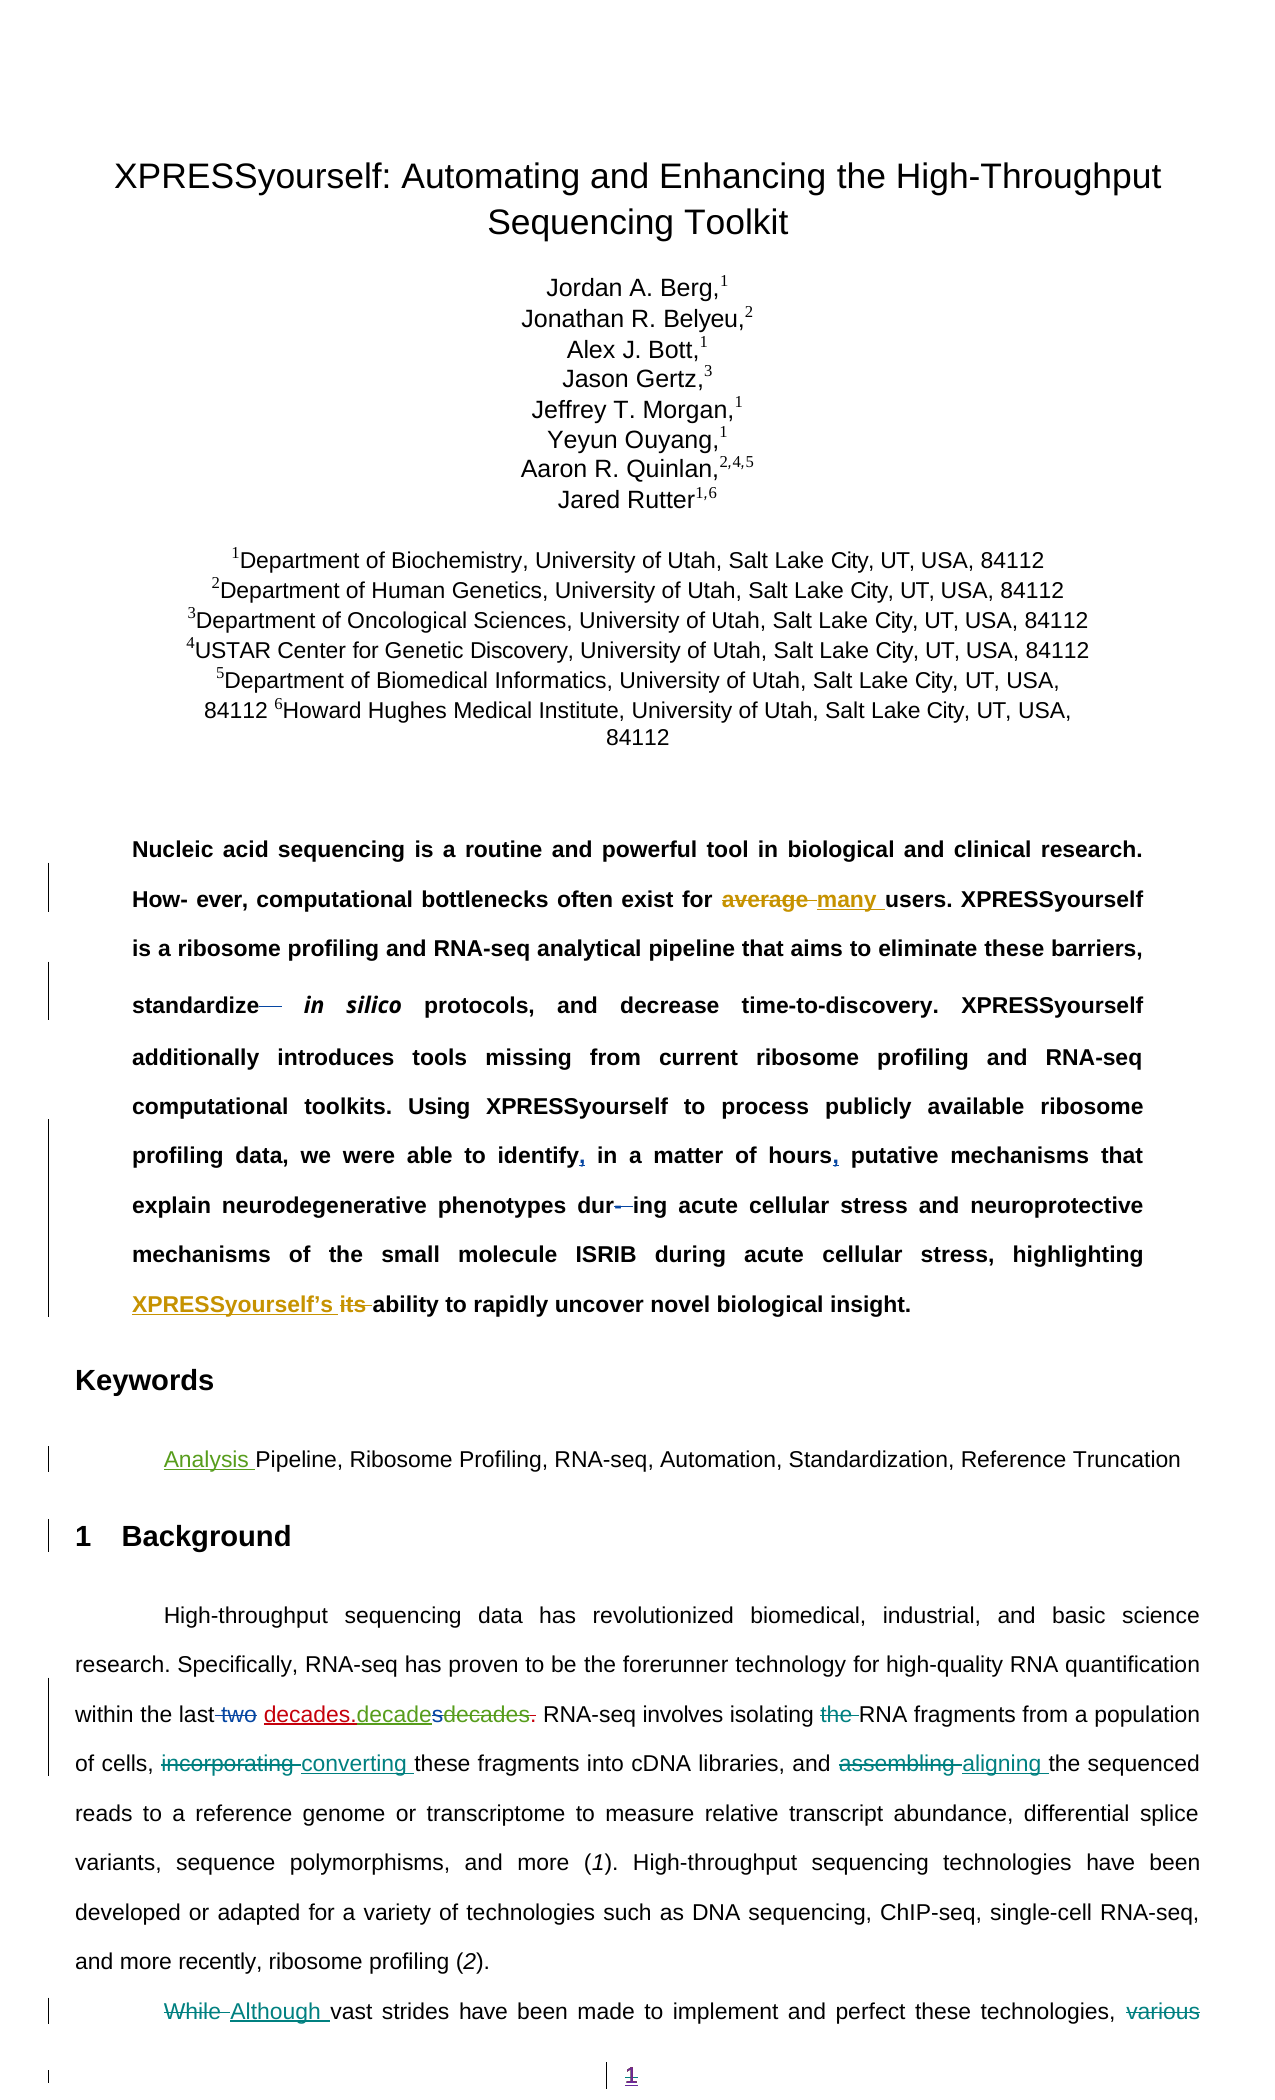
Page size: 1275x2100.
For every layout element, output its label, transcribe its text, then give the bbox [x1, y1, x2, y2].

subtitle Nucleic acid sequencing is a routine and powerful tool in biological and clinical research. How- ever, computational bottlenecks often exist for users. XPRESSyourself is a ribosome profiling and RNA-seq analytical pipeline that aims to eliminate these barriers, standardize in silico protocols, and decrease time-to-discovery. XPRESSyourself additionally introduces tools missing from current ribosome profiling and RNA-seq computational toolkits. Using XPRESSyourself to process publicly available ribosome profiling data, we were able to identify in a matter of hours putative mechanisms that explain neurodegenerative phenotypes during acute cellular stress and neuroprotective mechanisms of the small molecule ISRIB during acute cellular stress, highlighting ability to rapidly uncover novel biological insight. [132, 836, 1143, 1317]
text 1Department of Biochemistry, University of Utah, Salt Lake City, UT, USA, 84112 2Department of Human Genetics, University of Utah, Salt Lake City, UT, USA, 84112 3Department of Oncological Sciences, University of Utah, Salt Lake City, UT, USA, 84112 4USTAR Center for Genetic Discovery, University of Utah, Salt Lake City, UT, USA, 84112 5Department of Biomedical Informatics, University of Utah, Salt Lake City, UT, USA, 84112 6Howard Hughes Medical Institute, University of Utah, Salt Lake City, UT, USA, 84112 [184, 543, 1091, 750]
text Jason Gertz,3 Jeffrey T. Morgan,1 Yeyun Ouyang,1 [530, 363, 744, 454]
text Aaron R. Quinlan,2,4,5 Jared Rutter1,6 [492, 454, 782, 514]
text High-throughput sequencing data has revolutionized biomedical, industrial, and basic science research. Specifically, RNA-seq has proven to be the forerunner technology for high-quality RNA quantification within the last RNA-seq involves isolating RNA fragments from a population of cells, these fragments into cDNA libraries, and the sequenced reads to a reference genome or transcriptome to measure relative transcript abundance, differential splice variants, sequence polymorphisms, and more (1). High-throughput sequencing technologies have been developed or adapted for a variety of technologies such as DNA sequencing, ChIP-seq, single-cell RNA-seq, and more recently, ribosome profiling (2). [75, 1602, 1200, 1974]
subtitle Background [75, 1519, 1221, 1552]
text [75, 1998, 1200, 2024]
text Pipeline, Ribosome Profiling, RNA-seq, Automation, Standardization, Reference Truncation [163, 1446, 1221, 1472]
text Keywords [75, 1363, 1221, 1397]
text XPRESSyourself: Automating and Enhancing the High-Throughput Sequencing Toolkit [112, 156, 1163, 242]
text Jordan A. Berg,1 Jonathan R. Belyeu,2 Alex J. Bott,1 [521, 273, 753, 363]
